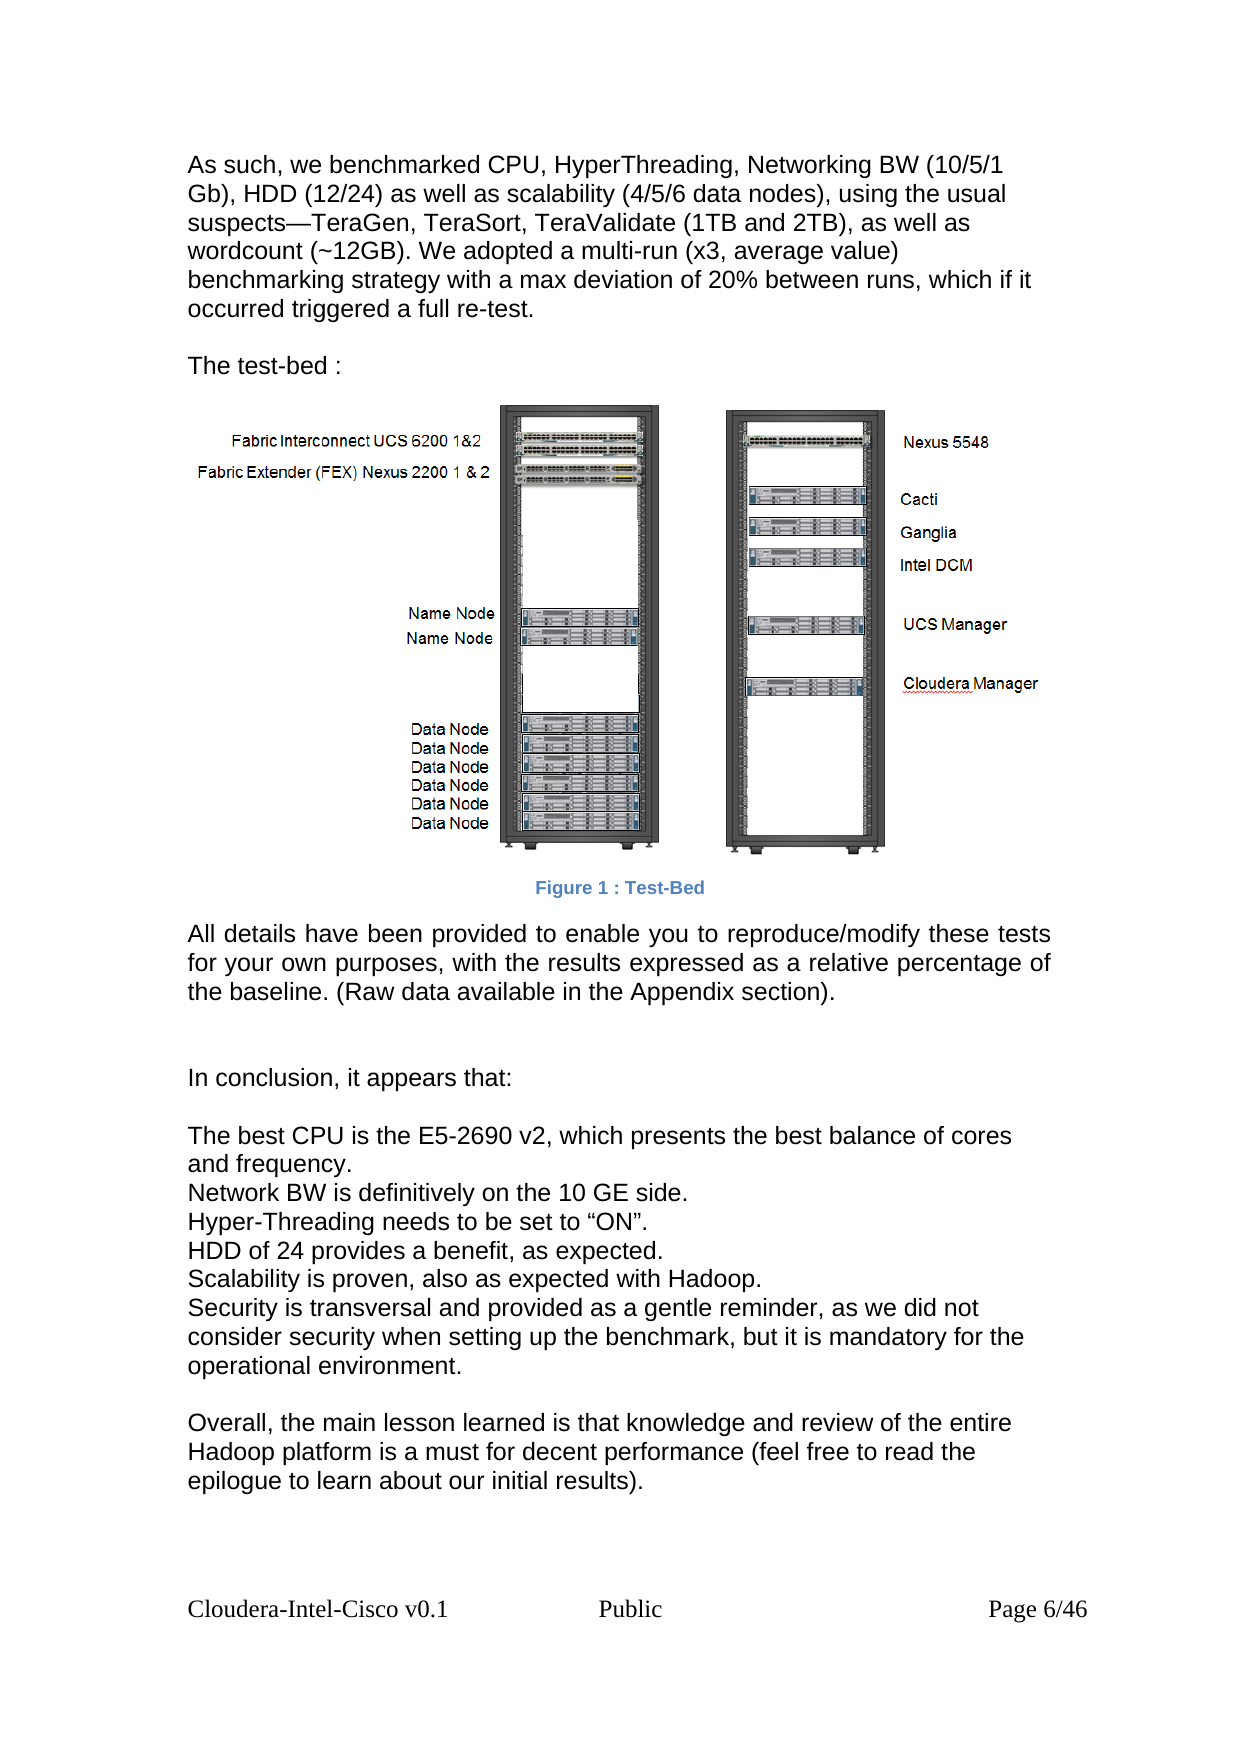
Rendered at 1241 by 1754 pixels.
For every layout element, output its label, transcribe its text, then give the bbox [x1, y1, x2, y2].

text The best CPU is the E5-2690 v2, which presents the best balance of cores and frequency. [187, 1121, 1053, 1178]
text All details have been provided to enable you to reproduce/modify these tests for your own purposes, with the results expressed as a relative percentage of the baseline. (Raw data available in the Appendix section). [187, 919, 1053, 1006]
text Security is transversal and provided as a gentle reminder, as we did not consider security when setting up the benchmark, but it is mandatory for the operational environment. [187, 1293, 1053, 1379]
text Network BW is definitively on the 10 GE side. [187, 1178, 1053, 1207]
text Figure 1 : Test-Bed [187, 877, 1053, 898]
picture [187, 380, 1054, 877]
text The test-bed : [187, 351, 1053, 380]
text As such, we benchmarked CPU, HyperThreading, Networking BW (10/5/1 Gb), HDD (12/24) as well as scalability (4/5/6 data nodes), using the usual suspects—TeraGen, TeraSort, TeraValidate (1TB and 2TB), as well as wordcount (~12GB). We adopted a multi-run (x3, average value) benchmarking strategy with a max deviation of 20% between runs, which if it occurred triggered a full re-test. [187, 150, 1053, 322]
text HDD of 24 provides a benefit, as expected. [187, 1236, 1053, 1264]
text Scalability is proven, also as expected with Hadoop. [187, 1264, 1053, 1293]
text Overall, the main lesson learned is that knowledge and review of the entire Hadoop platform is a must for decent performance (feel free to read the epilogue to learn about our initial results). [187, 1408, 1053, 1494]
text In conclusion, it appears that: [187, 1063, 1053, 1092]
text Hyper-Threading needs to be set to “ON”. [187, 1207, 1053, 1236]
